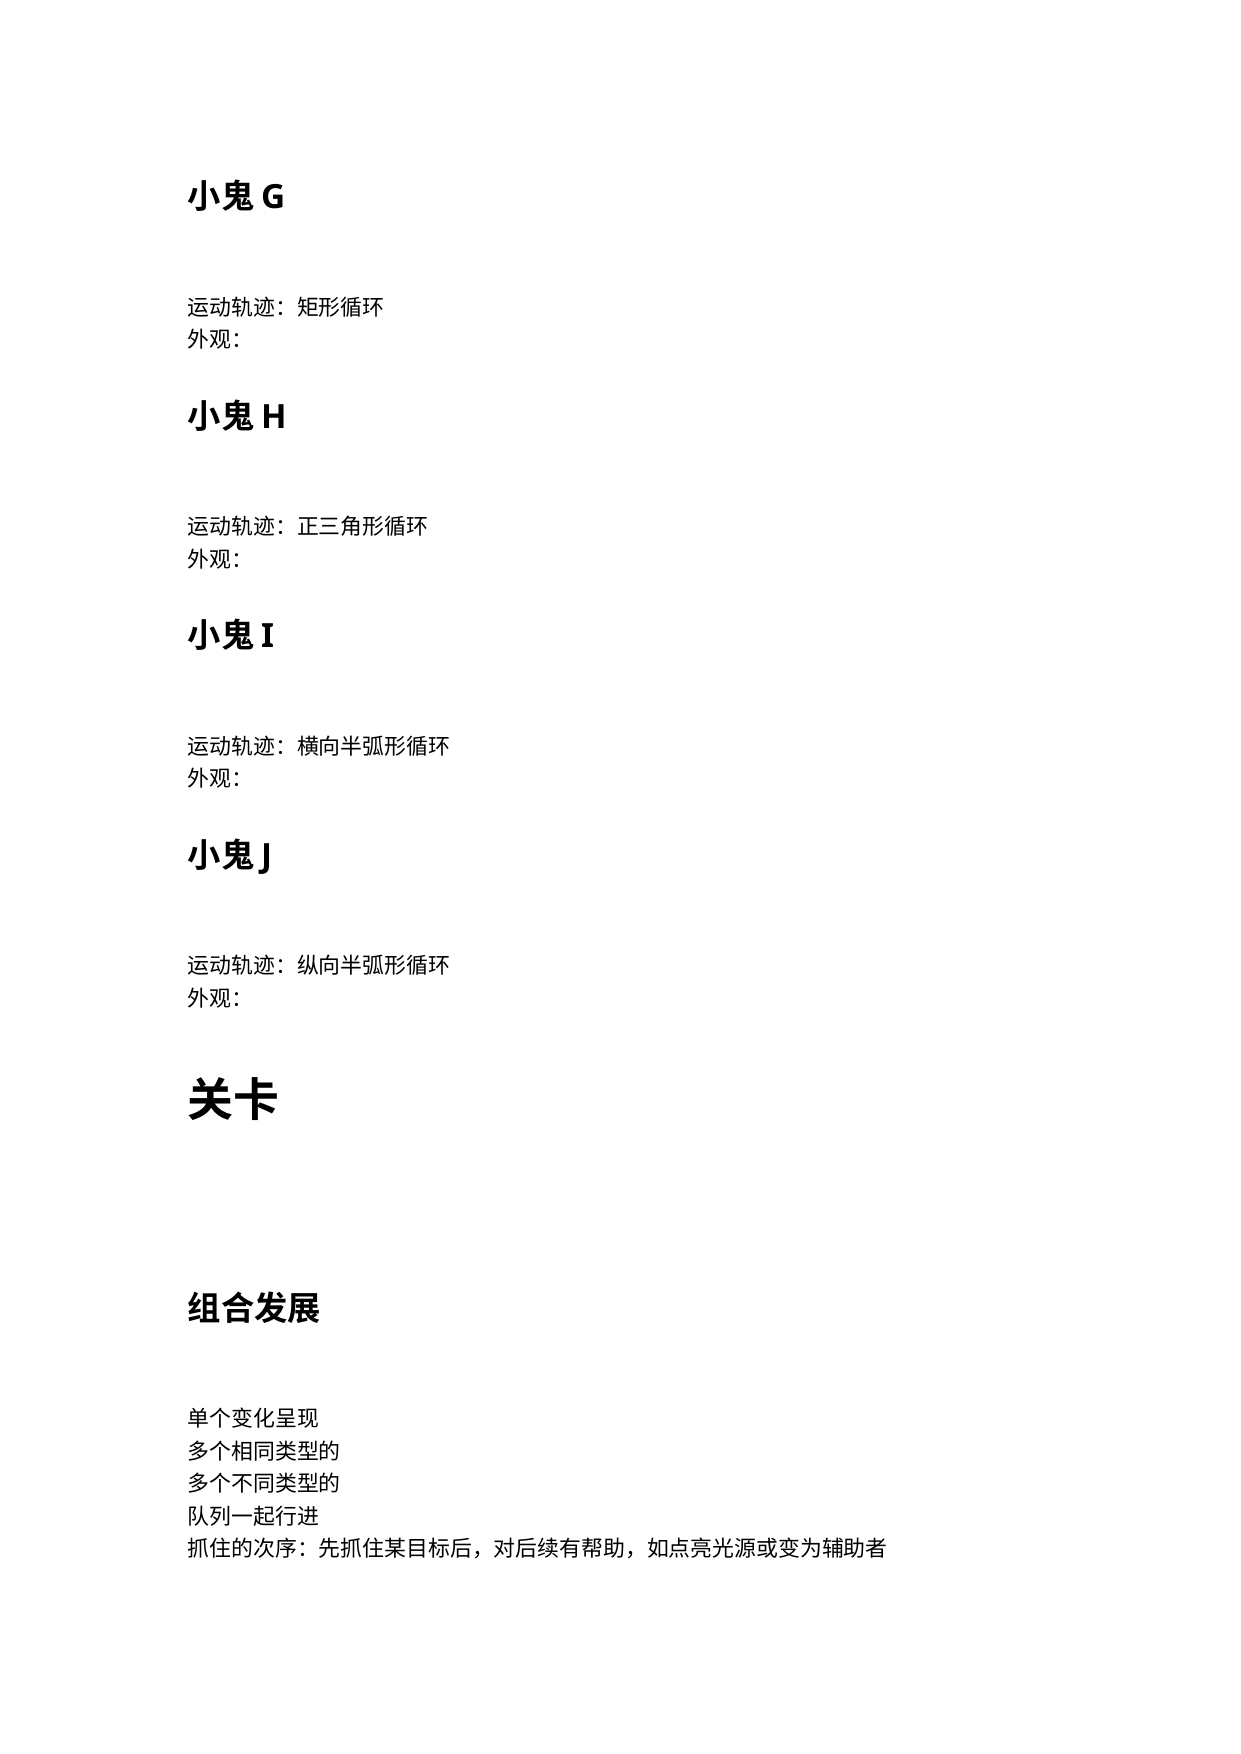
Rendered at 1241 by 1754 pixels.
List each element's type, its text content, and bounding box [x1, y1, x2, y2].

text 外观： [187, 541, 1053, 574]
text 运动轨迹：横向半弧形循环 [187, 728, 1053, 761]
text 多个相同类型的 [187, 1433, 1053, 1466]
text 抓住的次序：先抓住某目标后，对后续有帮助，如点亮光源或变为辅助者 [187, 1531, 1053, 1563]
text 外观： [187, 761, 1053, 793]
subtitle 小鬼G [187, 162, 1053, 227]
subtitle 小鬼J [187, 820, 1053, 885]
text 外观： [187, 980, 1053, 1013]
subtitle 小鬼H [187, 381, 1053, 446]
text 外观： [187, 322, 1053, 354]
subtitle 小鬼I [187, 601, 1053, 666]
text 单个变化呈现 [187, 1401, 1053, 1433]
text 运动轨迹：矩形循环 [187, 289, 1053, 322]
subtitle 组合发展 [187, 1274, 1053, 1339]
text 队列一起行进 [187, 1498, 1053, 1531]
text 运动轨迹：正三角形循环 [187, 509, 1053, 541]
text 运动轨迹：纵向半弧形循环 [187, 948, 1053, 980]
text 多个不同类型的 [187, 1466, 1053, 1498]
subtitle 关卡 [187, 1048, 1053, 1146]
